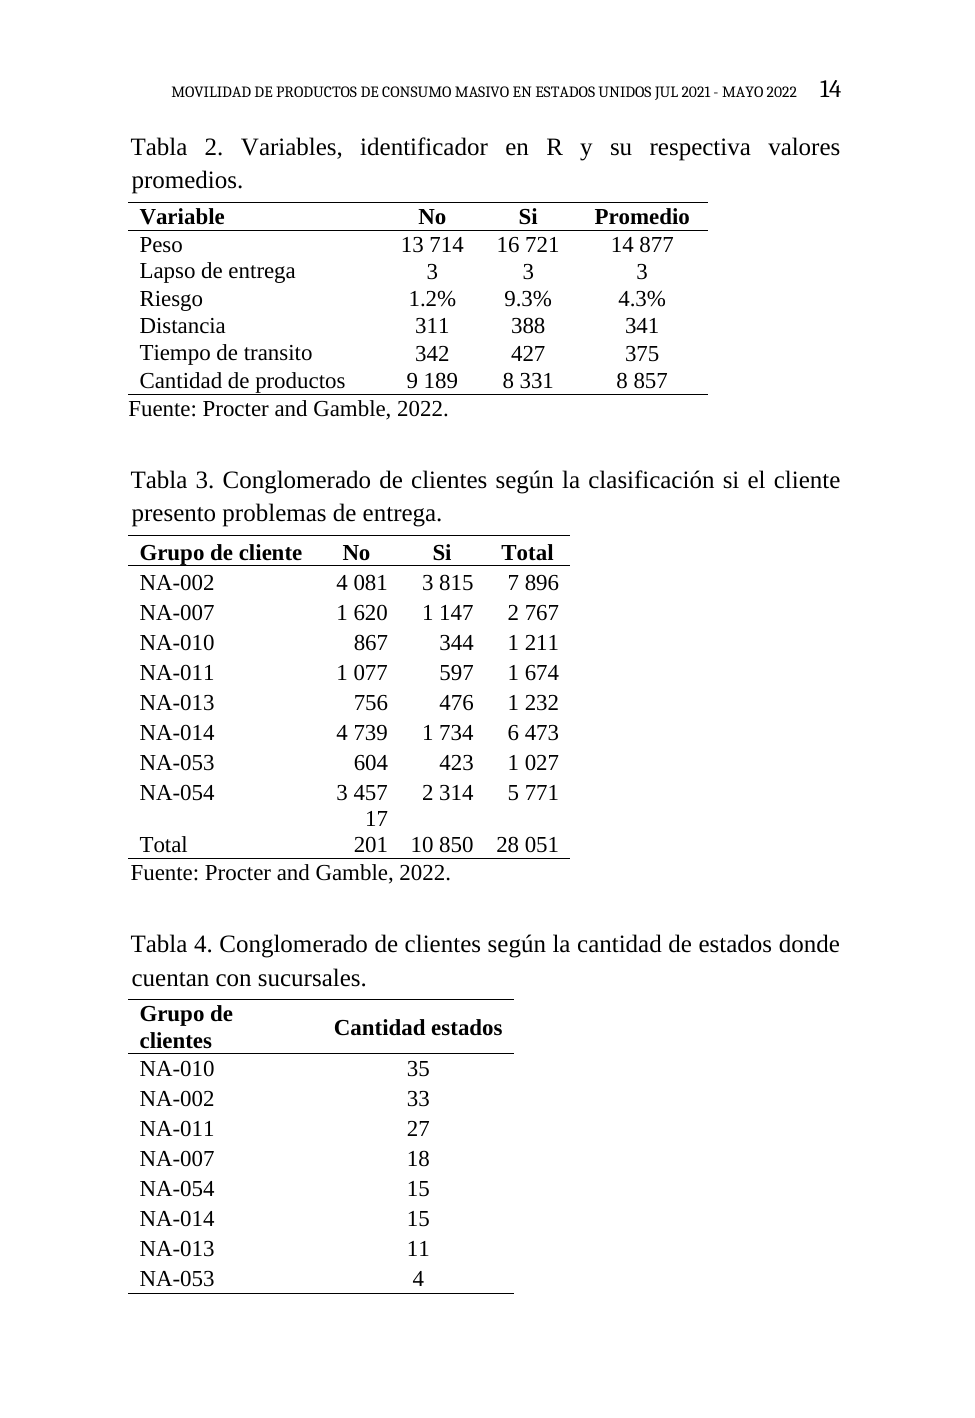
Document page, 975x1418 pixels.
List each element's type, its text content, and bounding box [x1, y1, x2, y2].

table_cell 1.2% [384, 284, 480, 312]
table_cell 10 850 [399, 805, 484, 858]
table_cell NA-002 [128, 566, 313, 595]
table_cell Lapso de entrega [128, 257, 384, 284]
table_cell 4.3% [576, 284, 708, 312]
text Tabla 4. Conglomerado de clientes según la cantidad de estados donde cuentan con sucursales. [130, 929, 841, 991]
table_cell 867 [314, 625, 399, 655]
table_cell 344 [399, 625, 484, 655]
table_cell 604 [314, 745, 399, 775]
table_cell 3 [480, 257, 576, 284]
text Fuente: Procter and Gamble, 2022. [128, 394, 841, 421]
table_cell 2 767 [485, 595, 570, 625]
table_cell 423 [399, 745, 484, 775]
table_cell 4 739 [314, 715, 399, 745]
table_cell 35 [323, 1054, 514, 1083]
table_cell 3 [384, 257, 480, 284]
table_cell Distancia [128, 312, 384, 339]
table_cell 1 734 [399, 715, 484, 745]
table_cell NA-007 [128, 1143, 322, 1173]
table_header Promedio [576, 203, 708, 230]
table_cell 33 [323, 1083, 514, 1113]
table_cell 18 [323, 1143, 514, 1173]
table_cell NA-054 [128, 1173, 322, 1203]
table_header Cantidad estados [323, 1000, 514, 1053]
table_cell 3 815 [399, 566, 484, 595]
table_cell 27 [323, 1113, 514, 1143]
table_cell NA-053 [128, 745, 313, 775]
table_cell 8 331 [480, 366, 576, 393]
table_cell NA-002 [128, 1083, 322, 1113]
table_header No [314, 536, 399, 565]
table_cell 597 [399, 655, 484, 685]
table_cell Tiempo de transito [128, 339, 384, 366]
table_cell 375 [576, 339, 708, 366]
table_cell 4 081 [314, 566, 399, 595]
table_header Total [485, 536, 570, 565]
table_cell NA-013 [128, 685, 313, 715]
table_header Si [480, 203, 576, 230]
table_cell NA-010 [128, 625, 313, 655]
table_cell Riesgo [128, 284, 384, 312]
table_cell 1 211 [485, 625, 570, 655]
table_cell 15 [323, 1173, 514, 1203]
table_cell 8 857 [576, 366, 708, 393]
table_cell 9.3% [480, 284, 576, 312]
table_cell 1 147 [399, 595, 484, 625]
table_header Si [399, 536, 484, 565]
table_cell 427 [480, 339, 576, 366]
table_cell NA-054 [128, 775, 313, 805]
text Tabla 2. Variables, identificador en R y su respectiva valores promedios. [130, 132, 841, 194]
table_cell 3 457 [314, 775, 399, 805]
table_cell 476 [399, 685, 484, 715]
table_cell Peso [128, 231, 384, 257]
table_cell 6 473 [485, 715, 570, 745]
table_cell 1 027 [485, 745, 570, 775]
table_cell Cantidad de productos [128, 366, 384, 393]
table_header No [384, 203, 480, 230]
table_cell 1 077 [314, 655, 399, 685]
table_cell 16 721 [480, 231, 576, 257]
table_header Grupo de cliente [128, 536, 313, 565]
table_cell 3 [576, 257, 708, 284]
table_cell 28 051 [485, 805, 570, 858]
table_cell 14 877 [576, 231, 708, 257]
table_cell NA-011 [128, 655, 313, 685]
table_cell 11 [323, 1233, 514, 1263]
table_cell 5 771 [485, 775, 570, 805]
table_cell 1 232 [485, 685, 570, 715]
table_cell 1 674 [485, 655, 570, 685]
text Fuente: Procter and Gamble, 2022. [130, 859, 841, 885]
table_cell NA-010 [128, 1054, 322, 1083]
table_cell 15 [323, 1203, 514, 1233]
table_cell 2 314 [399, 775, 484, 805]
table_cell 388 [480, 312, 576, 339]
table_cell NA-007 [128, 595, 313, 625]
table_cell Total [128, 805, 313, 858]
table_cell 13 714 [384, 231, 480, 257]
text Tabla 3. Conglomerado de clientes según la clasificación si el cliente presento problemas de entrega. [130, 465, 841, 527]
table_cell NA-011 [128, 1113, 322, 1143]
table_header Variable [128, 203, 384, 230]
table_cell 7 896 [485, 566, 570, 595]
table_cell NA-014 [128, 715, 313, 745]
table_cell 756 [314, 685, 399, 715]
table_cell 311 [384, 312, 480, 339]
table_cell 9 189 [384, 366, 480, 393]
table_cell 4 [323, 1263, 514, 1293]
table_header Grupo de clientes [128, 1000, 322, 1053]
table_cell NA-013 [128, 1233, 322, 1263]
table_cell 341 [576, 312, 708, 339]
table_cell NA-014 [128, 1203, 322, 1233]
table_cell 1 620 [314, 595, 399, 625]
table_cell 342 [384, 339, 480, 366]
table_cell NA-053 [128, 1263, 322, 1293]
table_cell 17 201 [314, 805, 399, 858]
